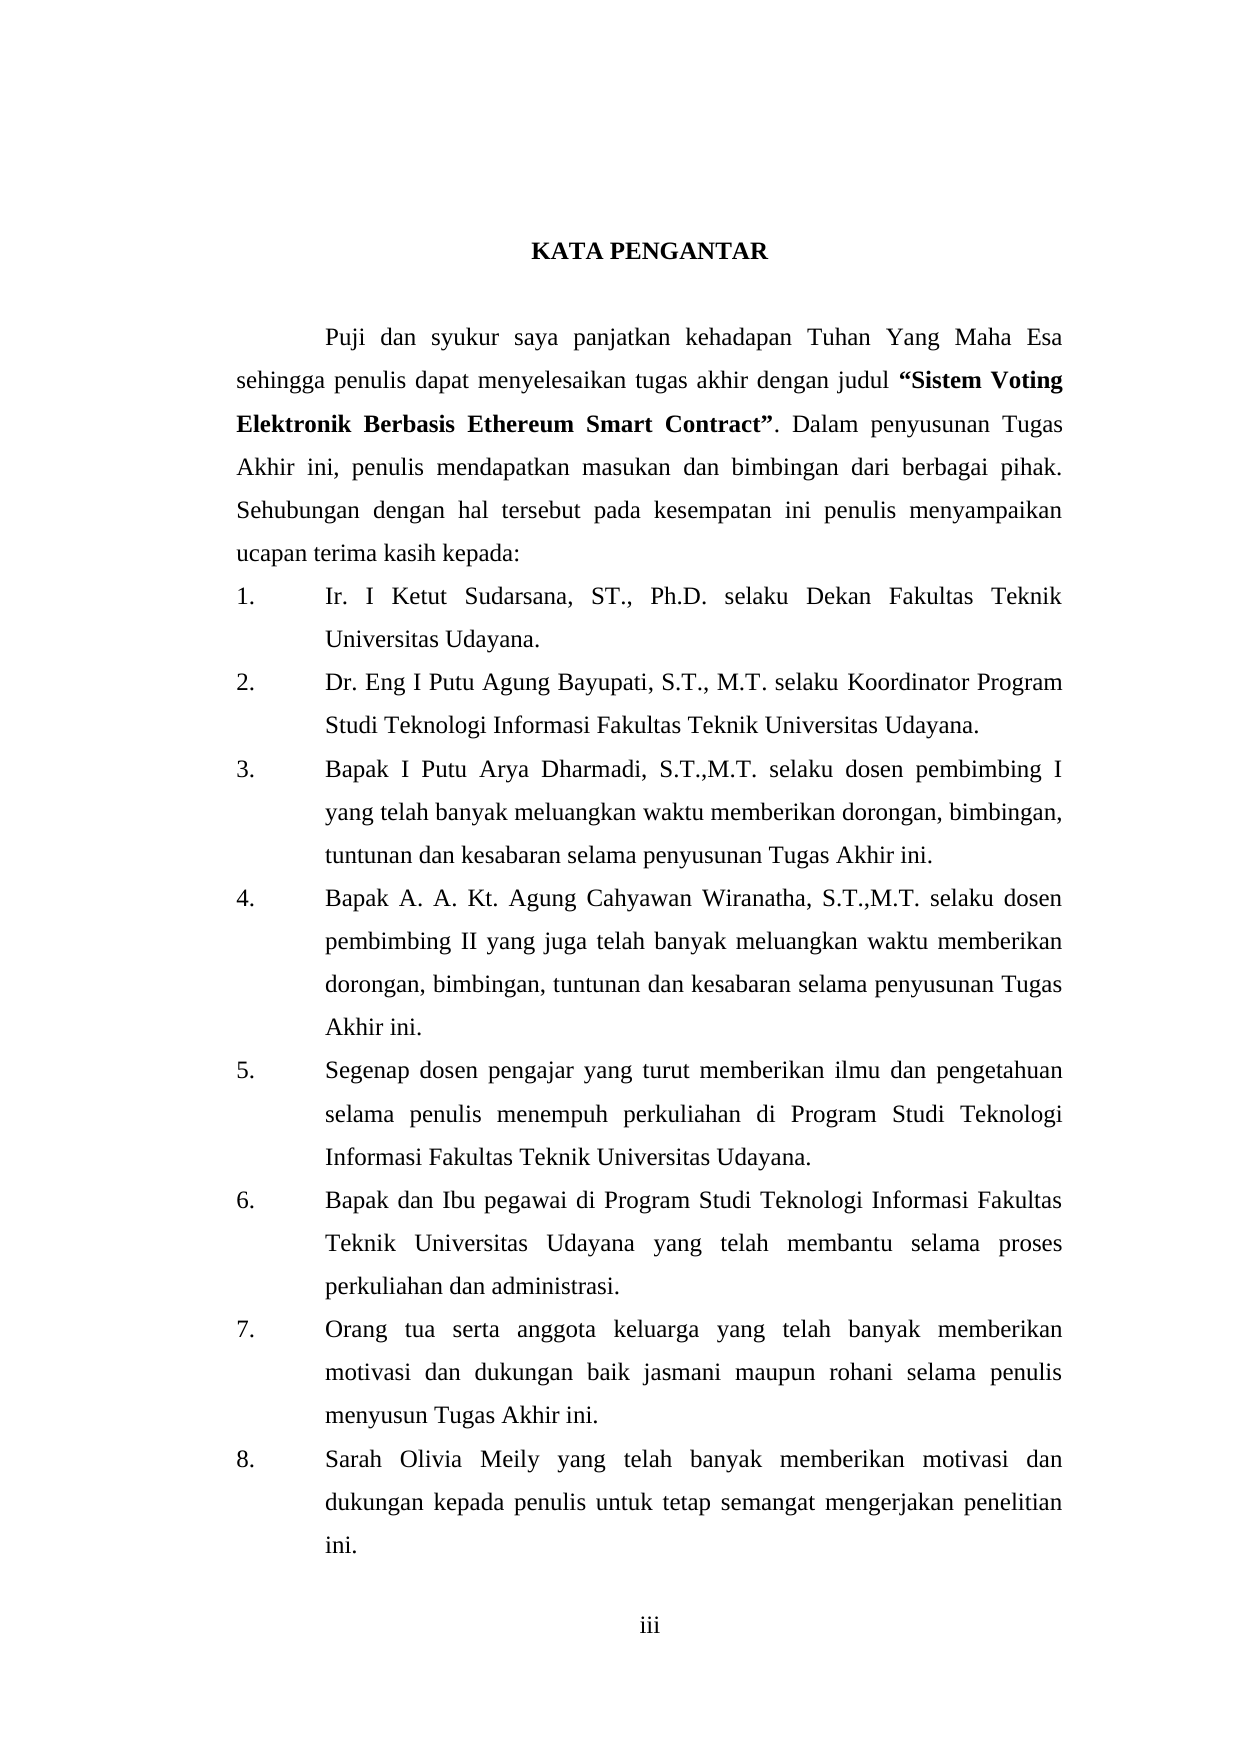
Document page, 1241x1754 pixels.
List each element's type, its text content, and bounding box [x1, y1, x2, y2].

list Dr. Eng I Putu Agung Bayupati, S.T., M.T. selaku Koordinator Program Studi Teknologi Informasi Fakultas Teknik Universitas Udayana. [236, 667, 1063, 739]
subtitle KATA PENGANTAR [236, 236, 1063, 265]
list Bapak I Putu Arya Dharmadi, S.T.,M.T. selaku dosen pembimbing I yang telah banyak meluangkan waktu memberikan dorongan, bimbingan, tuntunan dan kesabaran selama penyusunan Tugas Akhir ini. [236, 754, 1063, 869]
list Sarah Olivia Meily yang telah banyak memberikan motivasi dan dukungan kepada penulis untuk tetap semangat mengerjakan penelitian ini. [236, 1444, 1063, 1559]
list Bapak dan Ibu pegawai di Program Studi Teknologi Informasi Fakultas Teknik Universitas Udayana yang telah membantu selama proses perkuliahan dan administrasi. [236, 1185, 1063, 1300]
list Orang tua serta anggota keluarga yang telah banyak memberikan motivasi dan dukungan baik jasmani maupun rohani selama penulis menyusun Tugas Akhir ini. [236, 1314, 1063, 1429]
text Puji dan syukur saya panjatkan kehadapan Tuhan Yang Maha Esa sehingga penulis dapat menyelesaikan tugas akhir dengan judul “Sistem Voting Elektronik Berbasis Ethereum Smart Contract”. Dalam penyusunan Tugas Akhir ini, penulis mendapatkan masukan dan bimbingan dari berbagai pihak. Sehubungan dengan hal tersebut pada kesempatan ini penulis menyampaikan ucapan terima kasih kepada: [236, 322, 1063, 567]
list Segenap dosen pengajar yang turut memberikan ilmu dan pengetahuan selama penulis menempuh perkuliahan di Program Studi Teknologi Informasi Fakultas Teknik Universitas Udayana. [236, 1056, 1063, 1171]
list Ir. I Ketut Sudarsana, ST., Ph.D. selaku Dekan Fakultas Teknik Universitas Udayana. [236, 581, 1063, 653]
list Bapak A. A. Kt. Agung Cahyawan Wiranatha, S.T.,M.T. selaku dosen pembimbing II yang juga telah banyak meluangkan waktu memberikan dorongan, bimbingan, tuntunan dan kesabaran selama penyusunan Tugas Akhir ini. [236, 883, 1063, 1041]
